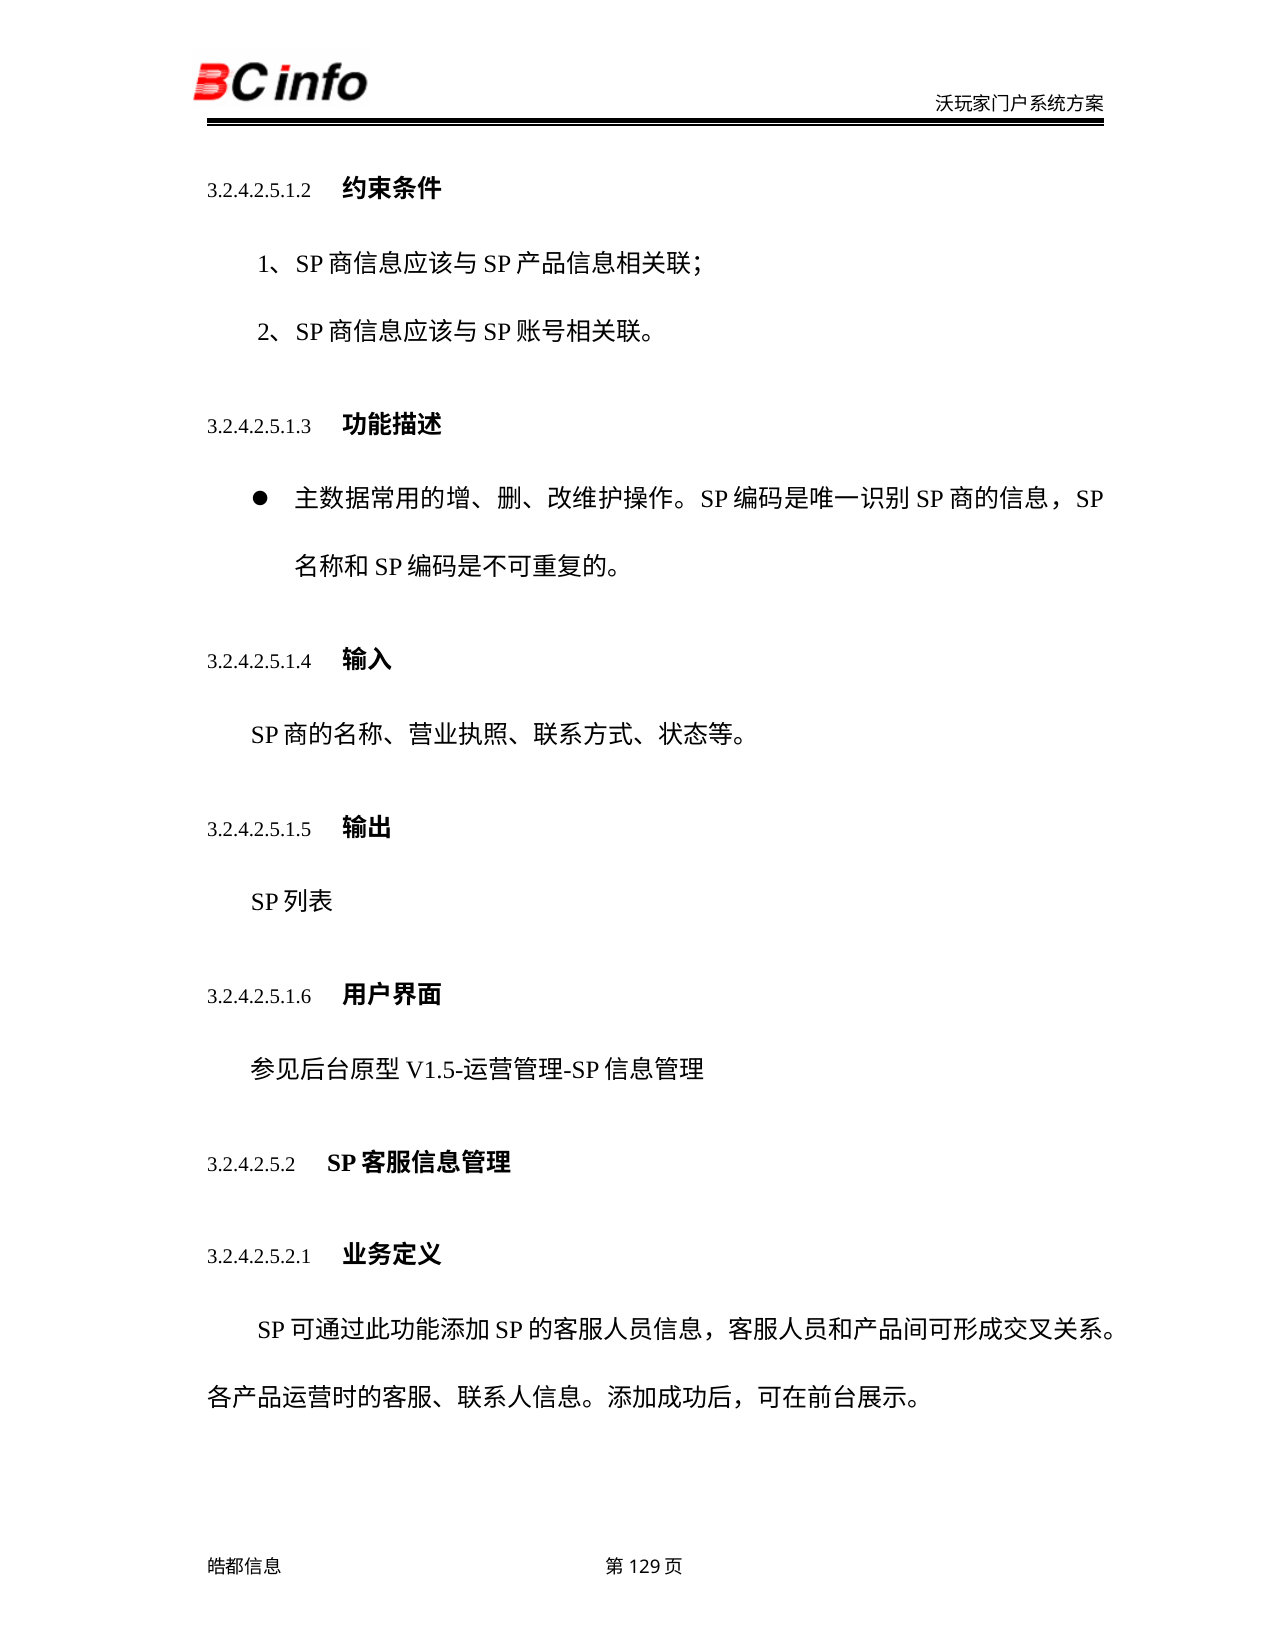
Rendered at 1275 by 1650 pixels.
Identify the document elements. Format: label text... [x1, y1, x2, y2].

subtitle 业务定义 [207, 1219, 1104, 1287]
list SP商信息应该与SP账号相关联。 [257, 295, 1104, 363]
subtitle 功能描述 [207, 388, 1104, 456]
text 参见后台原型V1.5-运营管理-SP信息管理 [207, 1033, 1104, 1101]
text SP列表 [207, 866, 1104, 934]
subtitle 用户界面 [207, 959, 1104, 1027]
text SP可通过此功能添加SP的客服人员信息，客服人员和产品间可形成交叉关系。各产品运营时的客服、联系人信息。添加成功后，可在前台展示。 [207, 1294, 1104, 1429]
subtitle SP客服信息管理 [207, 1126, 1104, 1194]
text SP商的名称、营业执照、联系方式、状态等。 [207, 698, 1104, 766]
picture [192, 48, 370, 107]
list 主数据常用的增、删、改维护操作。SP编码是唯一识别SP商的信息，SP名称和SP编码是不可重复的。 [251, 463, 1104, 599]
subtitle 约束条件 [207, 153, 1104, 221]
list SP商信息应该与SP产品信息相关联； [257, 227, 1104, 295]
subtitle 输出 [207, 791, 1104, 859]
subtitle 输入 [207, 624, 1104, 692]
